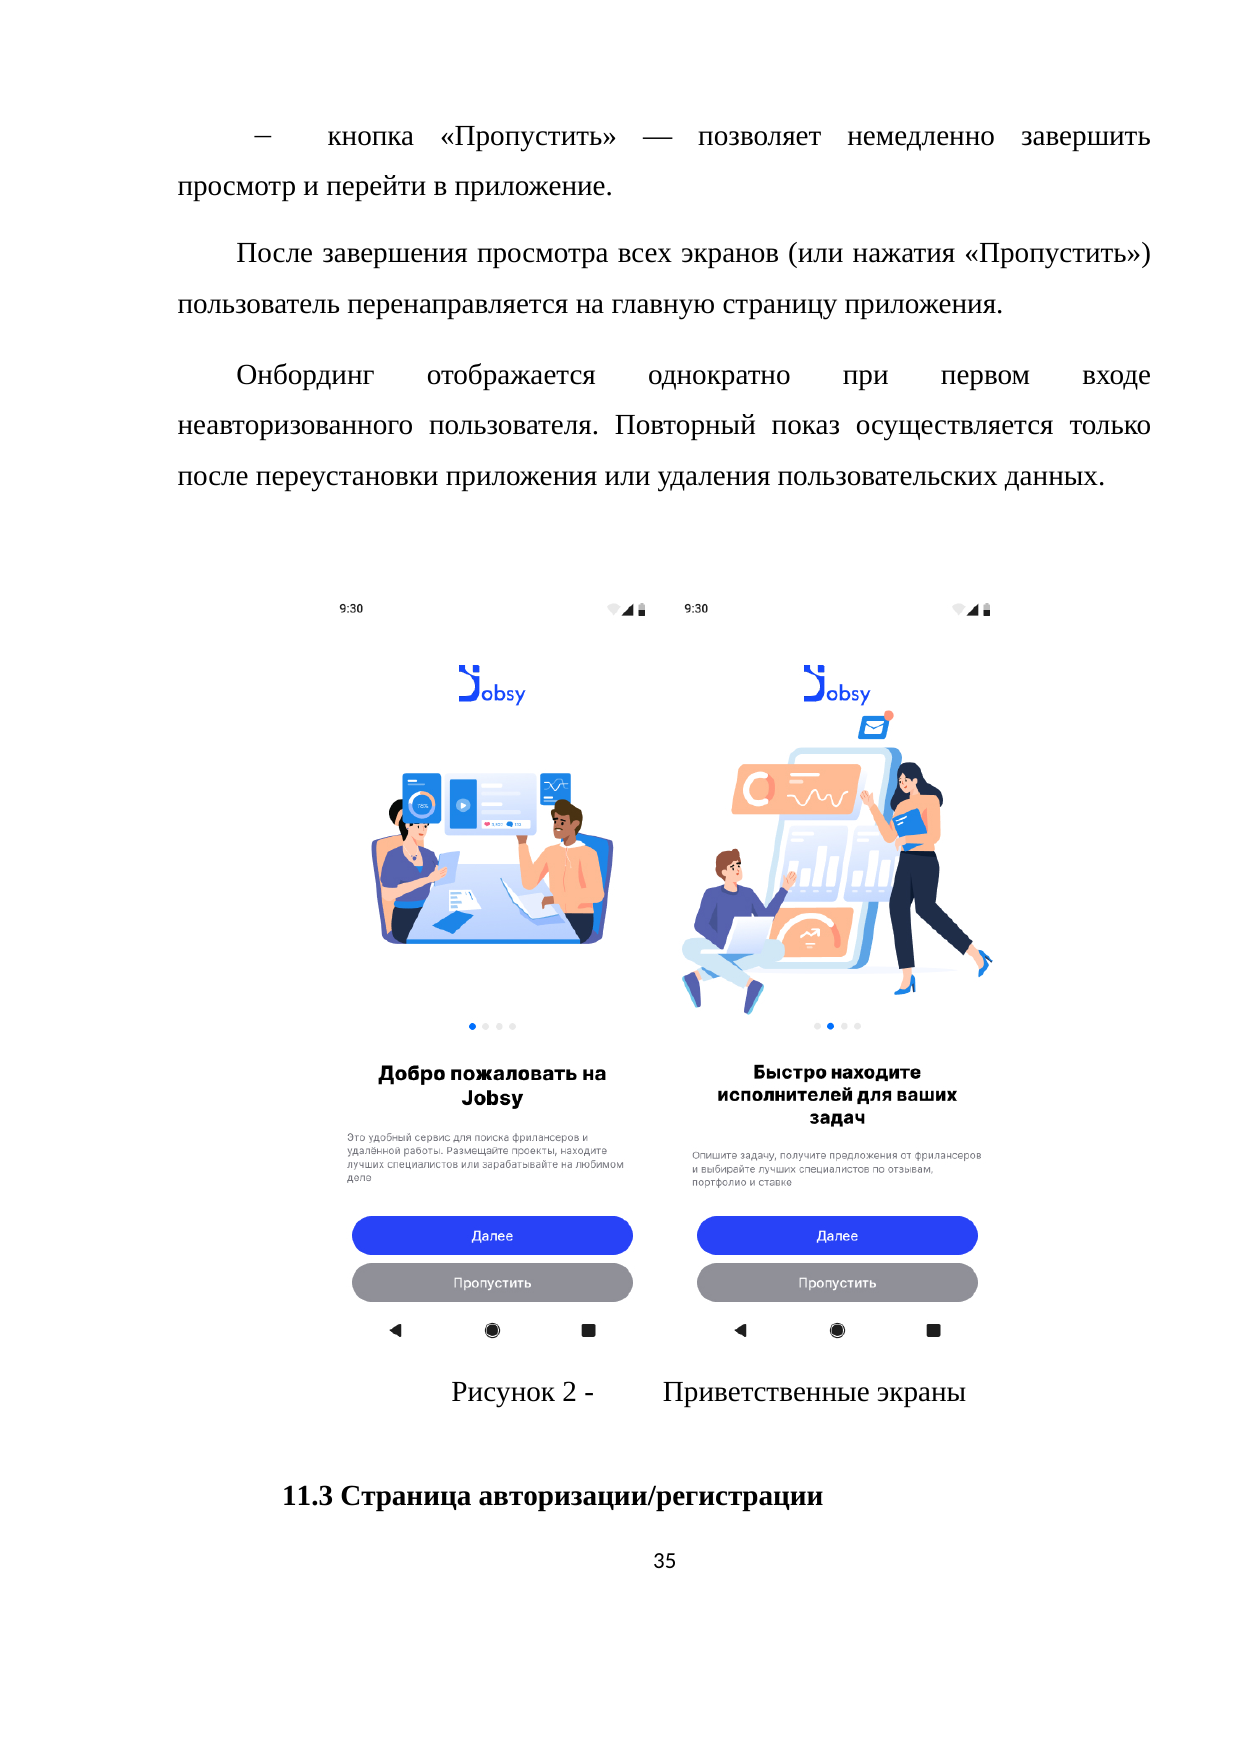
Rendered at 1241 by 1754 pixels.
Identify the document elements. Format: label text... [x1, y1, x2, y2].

text кнопка «Пропустить» — позволяет немедленно завершить просмотр и перейти в приложение. [177, 118, 1152, 202]
text Приветственные экраны [266, 1374, 1152, 1408]
text Страница авторизации/регистрации [282, 1478, 1152, 1511]
text После завершения просмотра всех экранов (или нажатия «Пропустить») пользователь перенаправляется на главную страницу приложения. [177, 236, 1152, 319]
text Онбординг отображается однократно при первом входе неавторизованного пользователя. Повторный показ осуществляется только после переустановки приложения или удаления пользовательских данных. [177, 357, 1152, 491]
picture [319, 581, 1010, 1350]
